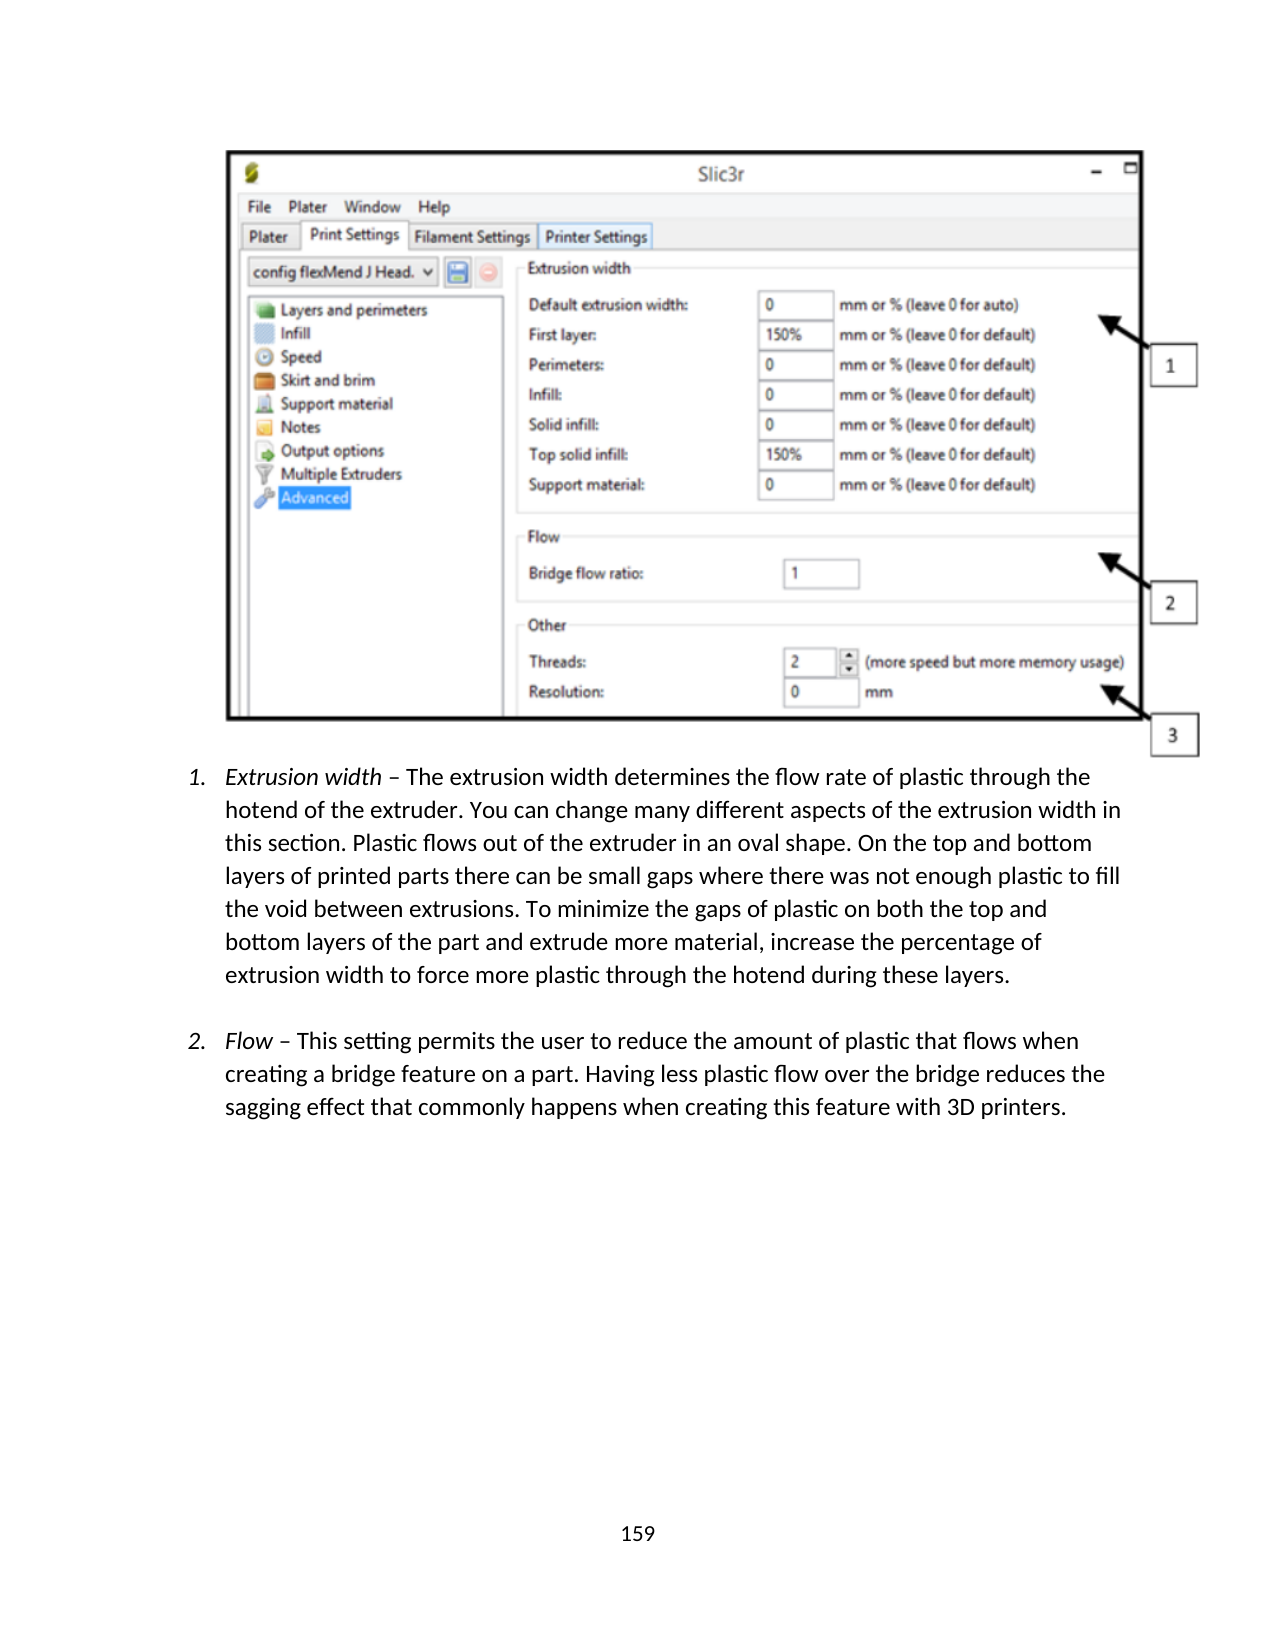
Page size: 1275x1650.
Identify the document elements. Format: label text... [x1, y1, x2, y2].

list Flow – This setting permits the user to reduce the amount of plastic that flows when creating a bridge feature on a part. Having less plastic flow over the bridge reduces the sagging effect that commonly happens when creating this feature with 3D printers. [187, 1025, 1125, 1121]
list Extrusion width – The extrusion width determines the flow rate of plastic through the hotend of the extruder. You can change many different aspects of the extrusion width in this section. Plastic flows out of the extruder in an oval shape. On the top and bottom layers of printed parts there can be small gaps where there was not enough plastic to fill the void between extrusions. To minimize the gaps of plastic on both the top and bottom layers of the part and extrude more material, increase the percentage of extrusion width to force more plastic through the hotend during these layers. [187, 762, 1125, 989]
